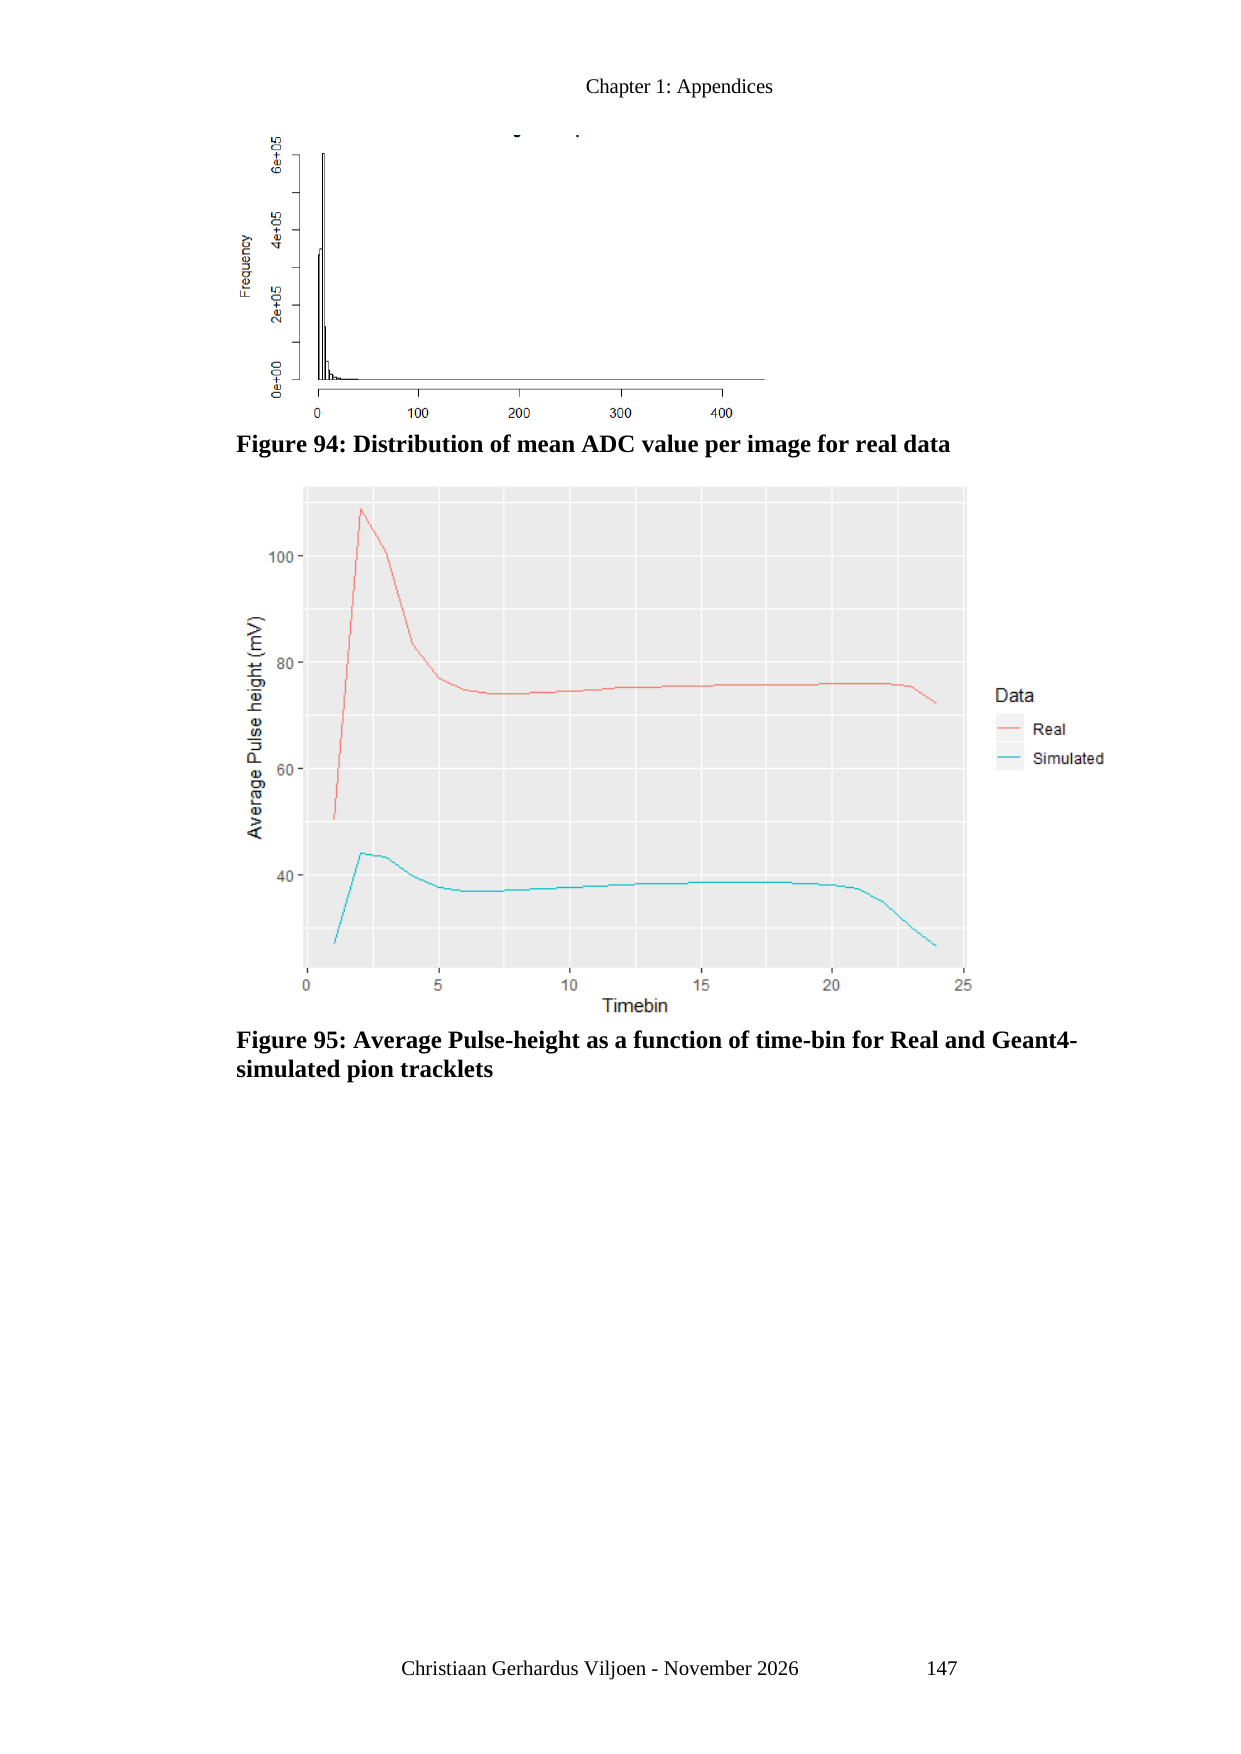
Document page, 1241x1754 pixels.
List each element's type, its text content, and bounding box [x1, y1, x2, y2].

picture [236, 478, 1123, 1025]
text Figure : Distribution of mean ADC value per image for real data [236, 429, 1122, 457]
text Figure : Average Pulse-height as a function of time-bin for Real and Geant4-simulated pion tracklets [236, 1025, 1122, 1082]
picture [236, 135, 773, 429]
